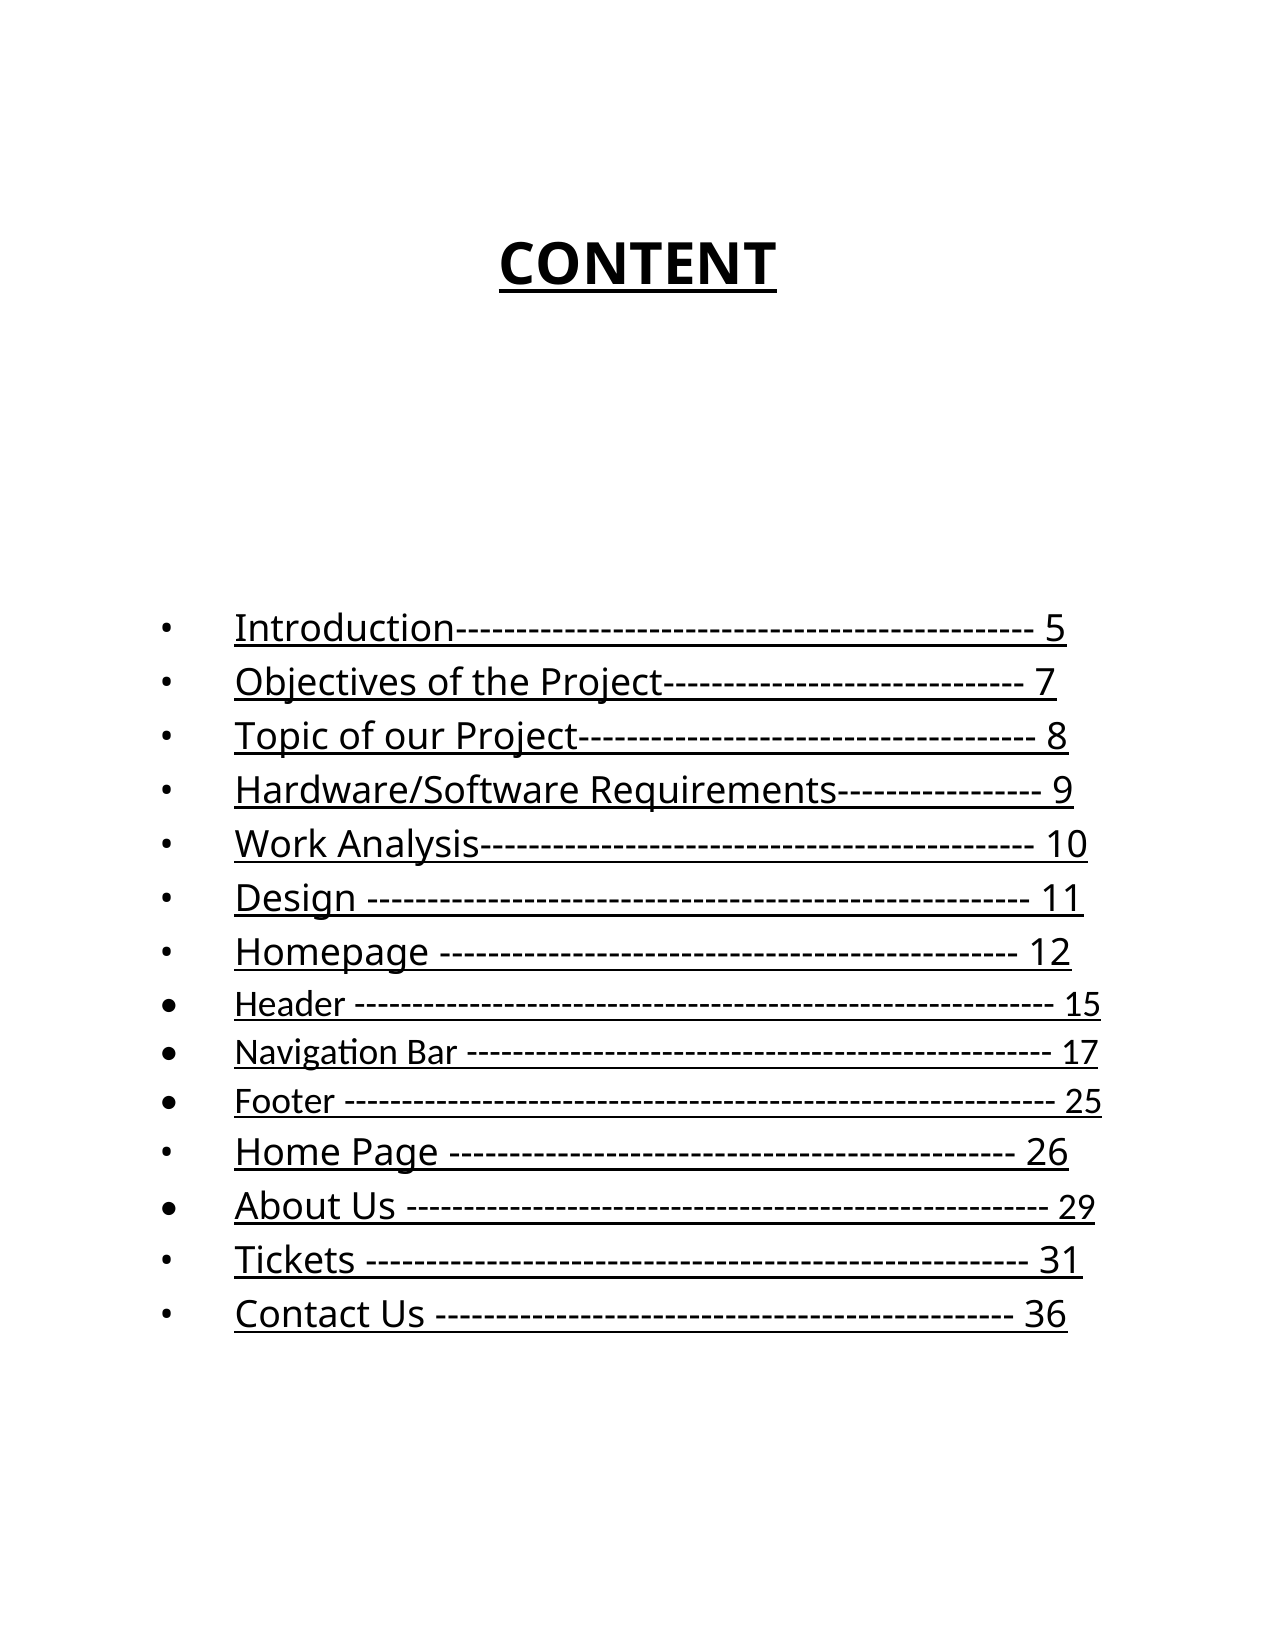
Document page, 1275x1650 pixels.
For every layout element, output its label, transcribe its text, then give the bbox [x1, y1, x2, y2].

list Header ------------------------------------------------------------- 15 [159, 979, 1125, 1025]
list Footer -------------------------------------------------------------- 25 [159, 1077, 1125, 1122]
list About Us -------------------------------------------------------- 29 [159, 1179, 1125, 1230]
list Work Analysis---------------------------------------------- 10 [159, 817, 1125, 868]
list Design ------------------------------------------------------- 11 [159, 871, 1125, 922]
list Tickets ------------------------------------------------------- 31 [159, 1233, 1125, 1284]
list Topic of our Project-------------------------------------- 8 [159, 709, 1125, 760]
list Homepage ------------------------------------------------ 12 [159, 925, 1125, 976]
list Objectives of the Project------------------------------ 7 [159, 655, 1125, 706]
list Contact Us ------------------------------------------------ 36 [159, 1287, 1125, 1338]
list Navigation Bar --------------------------------------------------- 17 [159, 1028, 1125, 1074]
list Introduction------------------------------------------------ 5 [159, 601, 1125, 652]
list Home Page ----------------------------------------------- 26 [159, 1125, 1125, 1176]
list Hardware/Software Requirements----------------- 9 [159, 763, 1125, 814]
text CONTENT [150, 222, 1125, 301]
